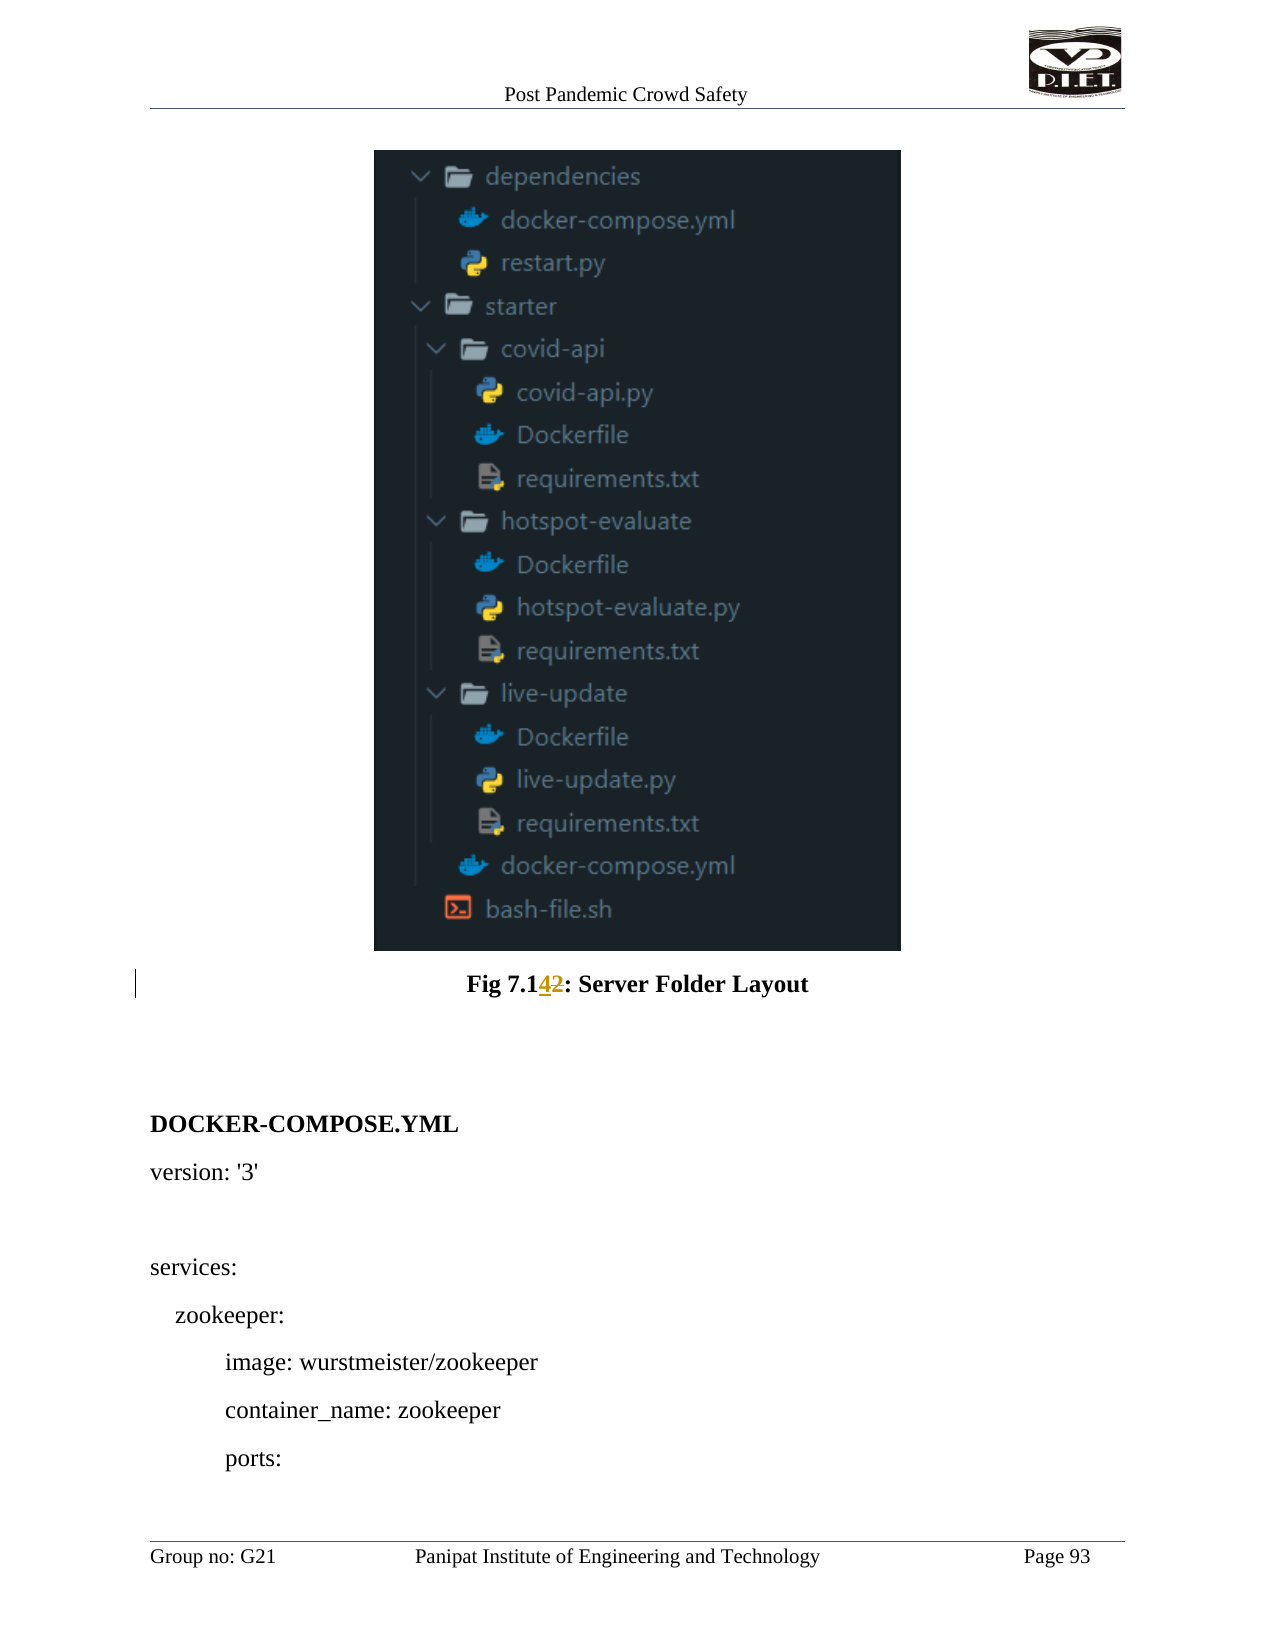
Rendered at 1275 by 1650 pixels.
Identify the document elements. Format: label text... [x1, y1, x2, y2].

text Fig 7.1: Server Folder Layout [150, 969, 1125, 998]
text container_name: zookeeper [150, 1395, 1125, 1424]
picture [1029, 23, 1122, 101]
text version: '3' [150, 1157, 1125, 1185]
text DOCKER-COMPOSE.YML [150, 1109, 1125, 1138]
text zookeeper: [150, 1300, 1125, 1328]
picture [374, 150, 901, 951]
text image: wurstmeister/zookeeper [150, 1347, 1125, 1376]
text ports: [150, 1443, 1125, 1472]
text services: [150, 1252, 1125, 1281]
